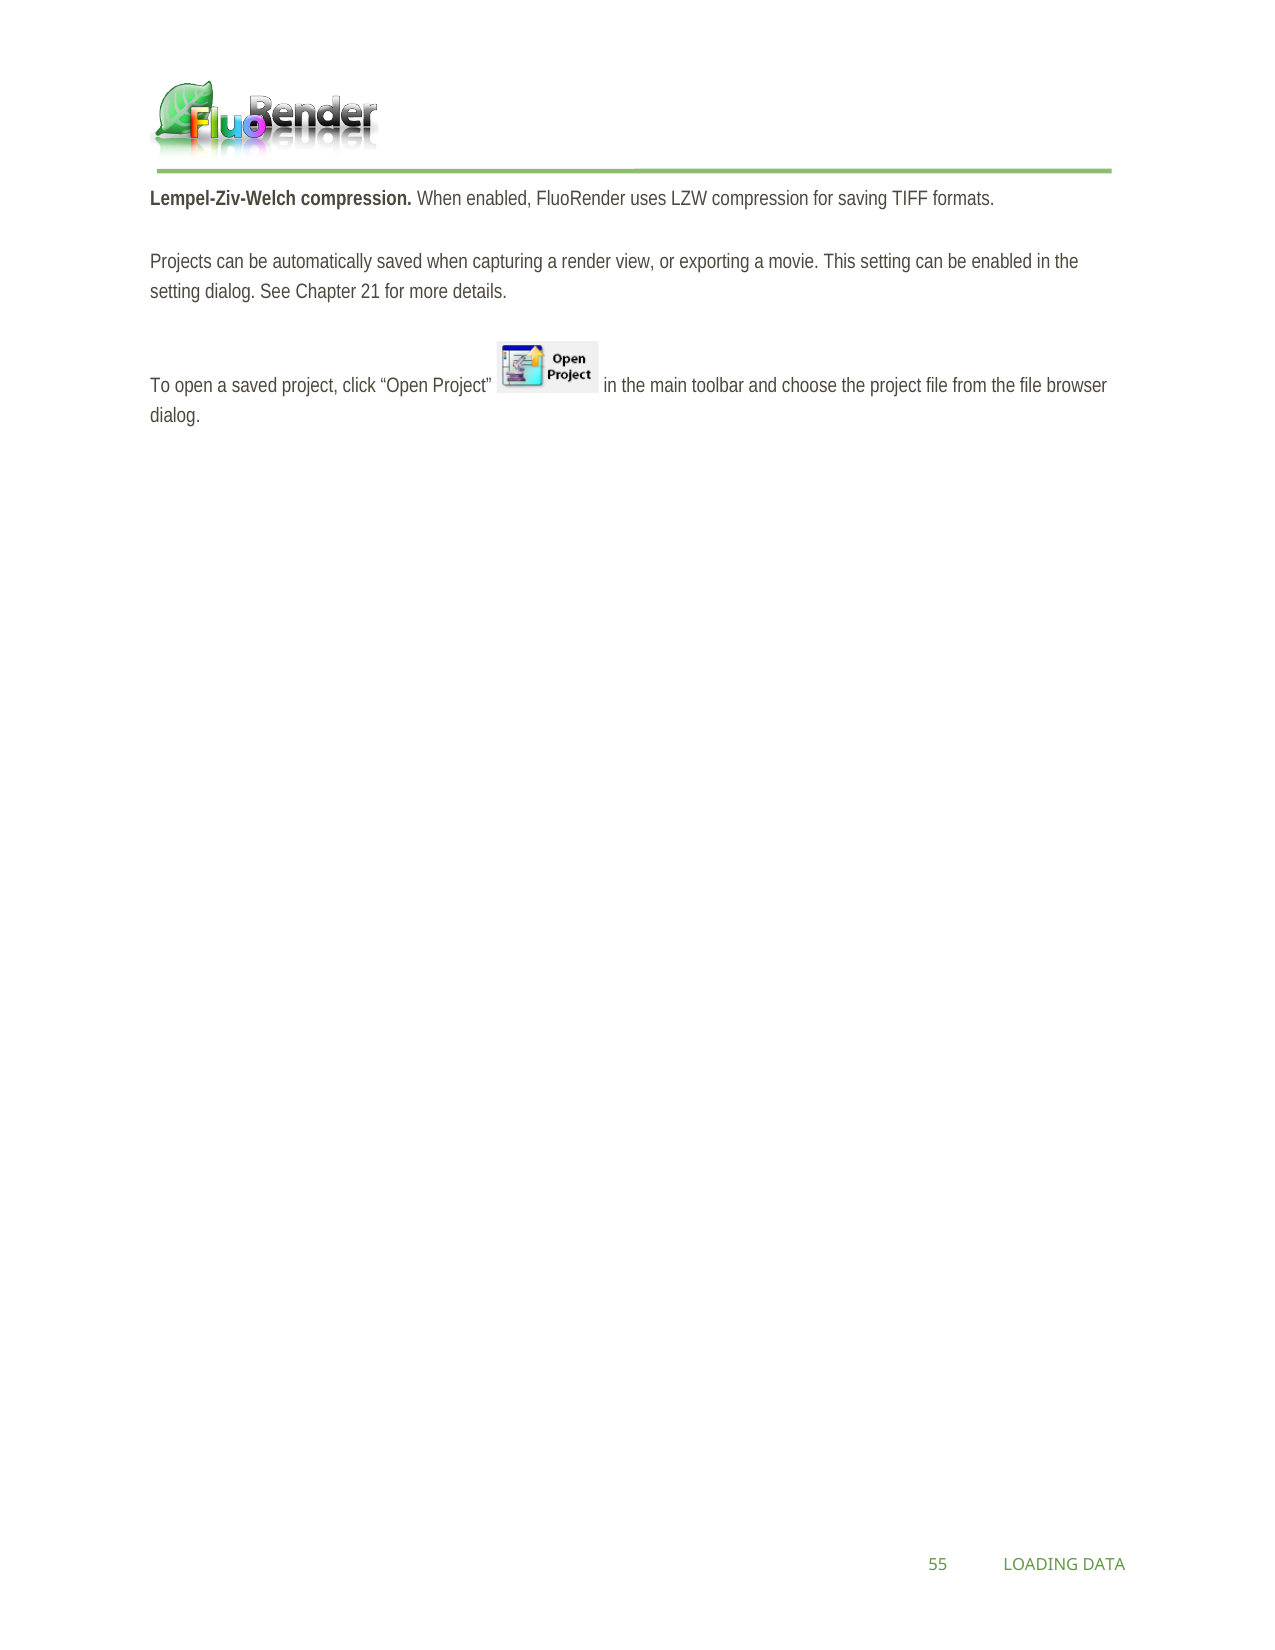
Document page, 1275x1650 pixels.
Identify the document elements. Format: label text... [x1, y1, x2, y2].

picture [496, 341, 599, 393]
text Lempel-Ziv-Welch compression. When enabled, FluoRender uses LZW compression for saving TIFF formats. [150, 185, 1125, 209]
picture [150, 75, 379, 162]
text To open a saved project, click “Open Project” in the main toolbar and choose the project file from the file browser dialog. [150, 342, 1125, 427]
text Projects can be automatically saved when capturing a render view, or exporting a movie. This setting can be enabled in the setting dialog. See Chapter 21 for more details. [150, 249, 1125, 302]
